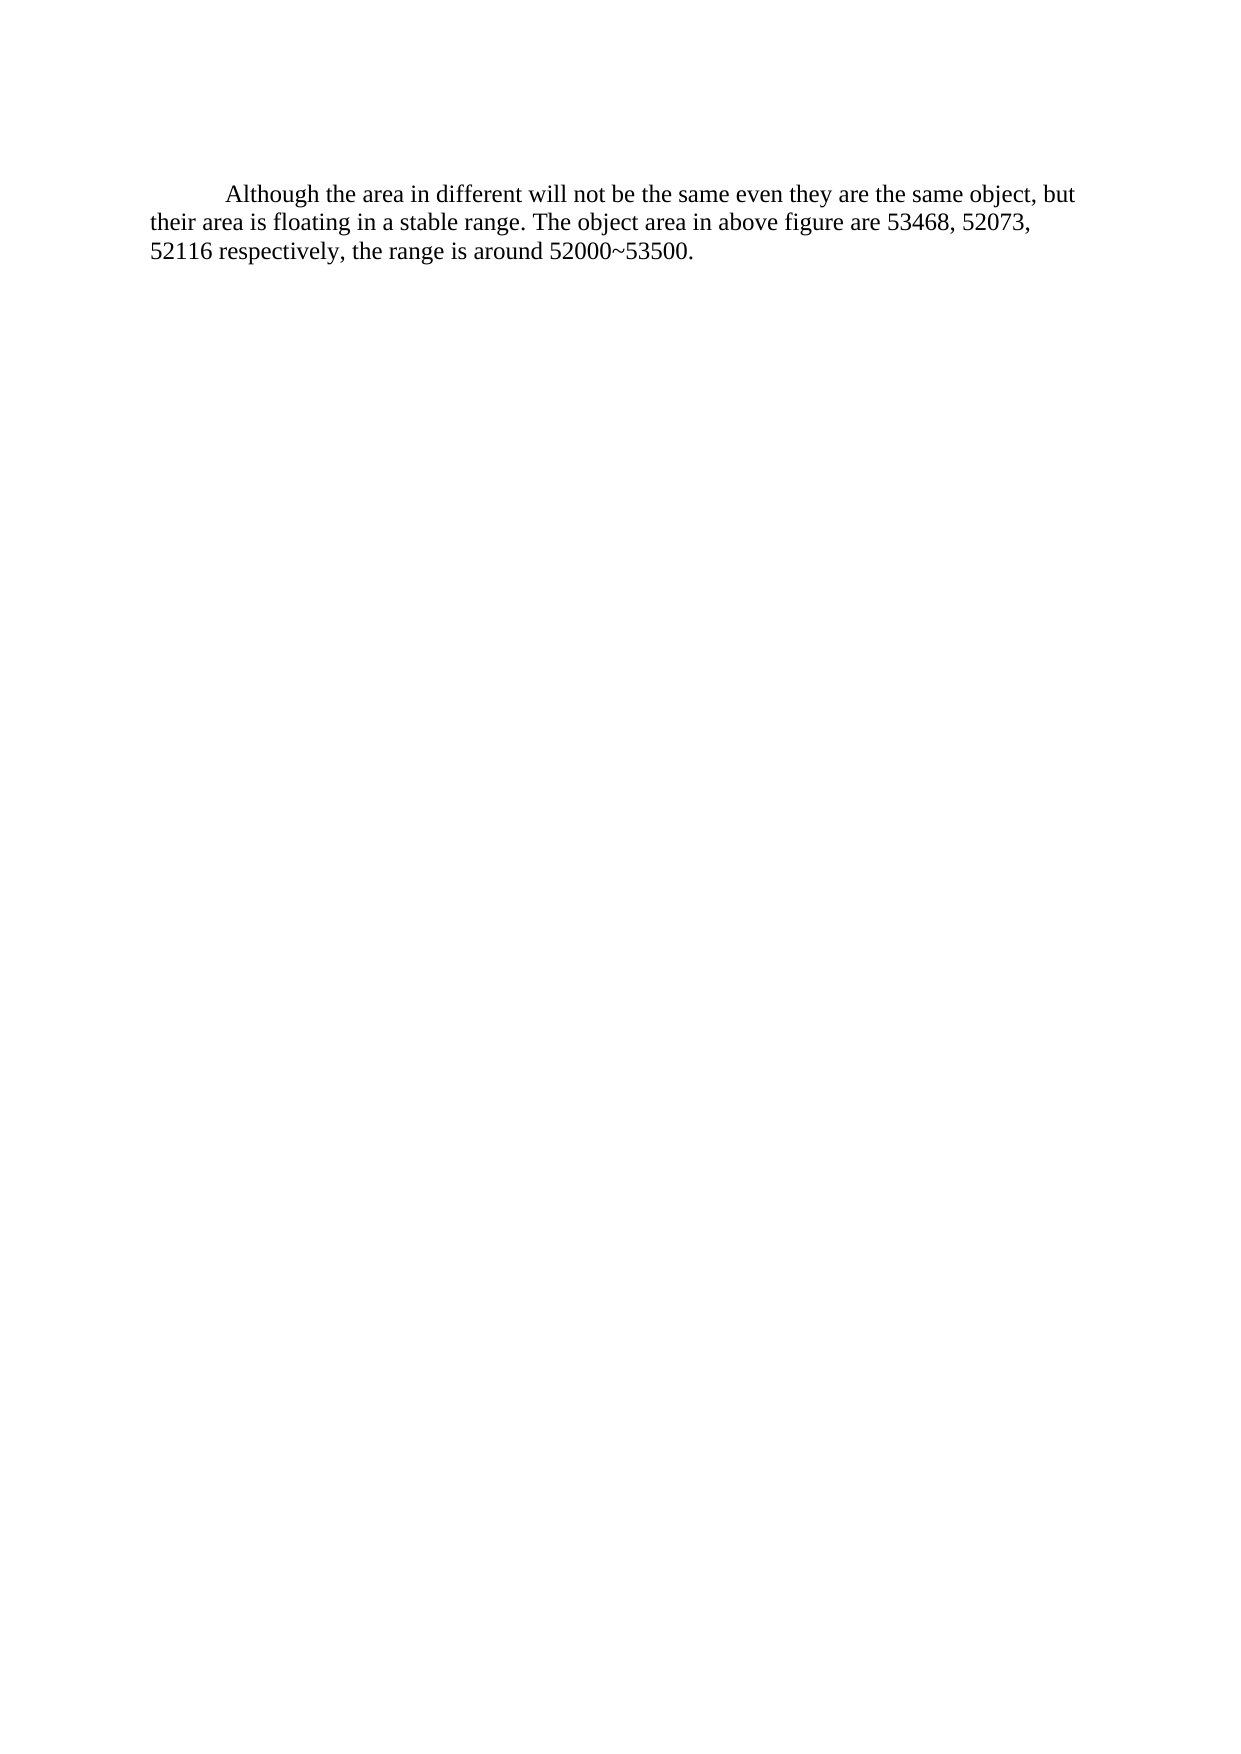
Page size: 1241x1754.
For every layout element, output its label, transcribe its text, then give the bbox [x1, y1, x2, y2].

text Although the area in different will not be the same even they are the same object, but their area is floating in a stable range. The object area in above figure are 53468, 52073, 52116 respectively, the range is around 52000~53500. [150, 179, 1090, 265]
